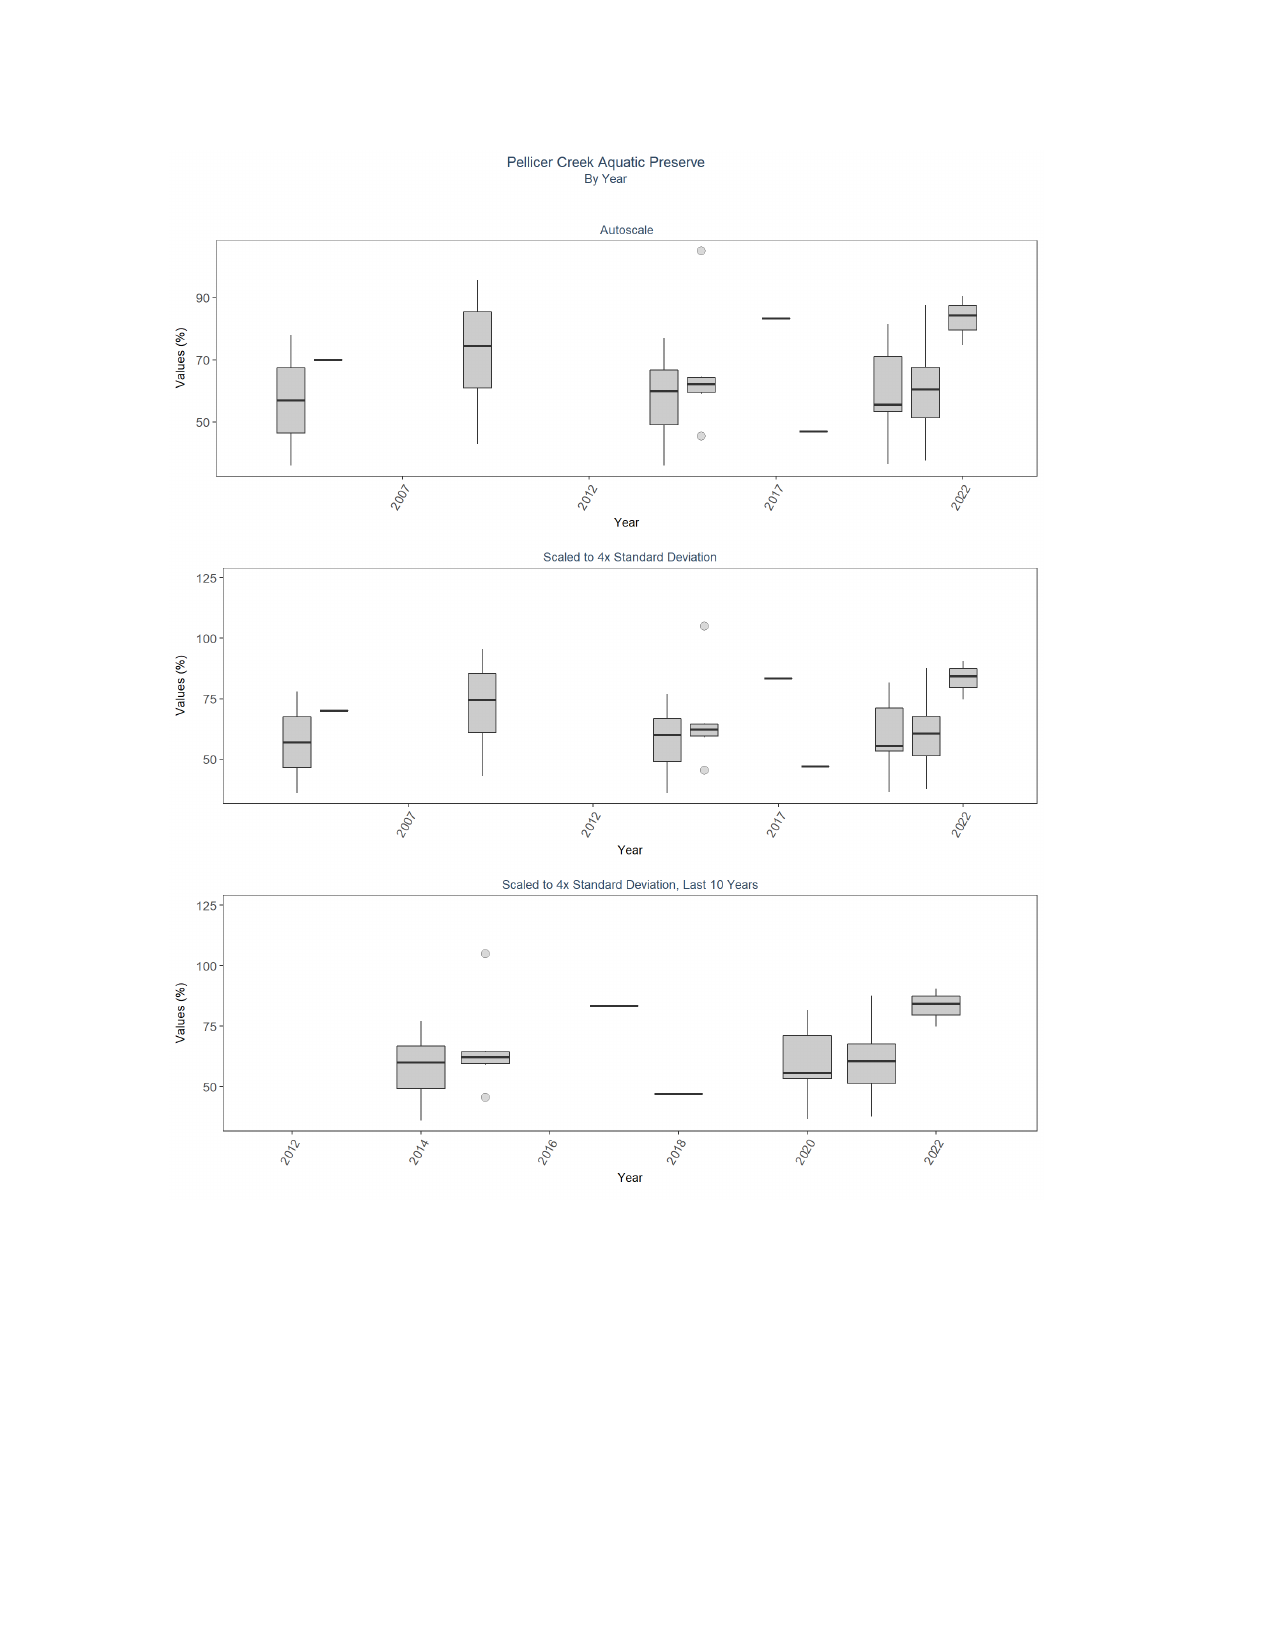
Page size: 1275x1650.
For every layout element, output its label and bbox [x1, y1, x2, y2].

picture [168, 150, 1044, 1200]
